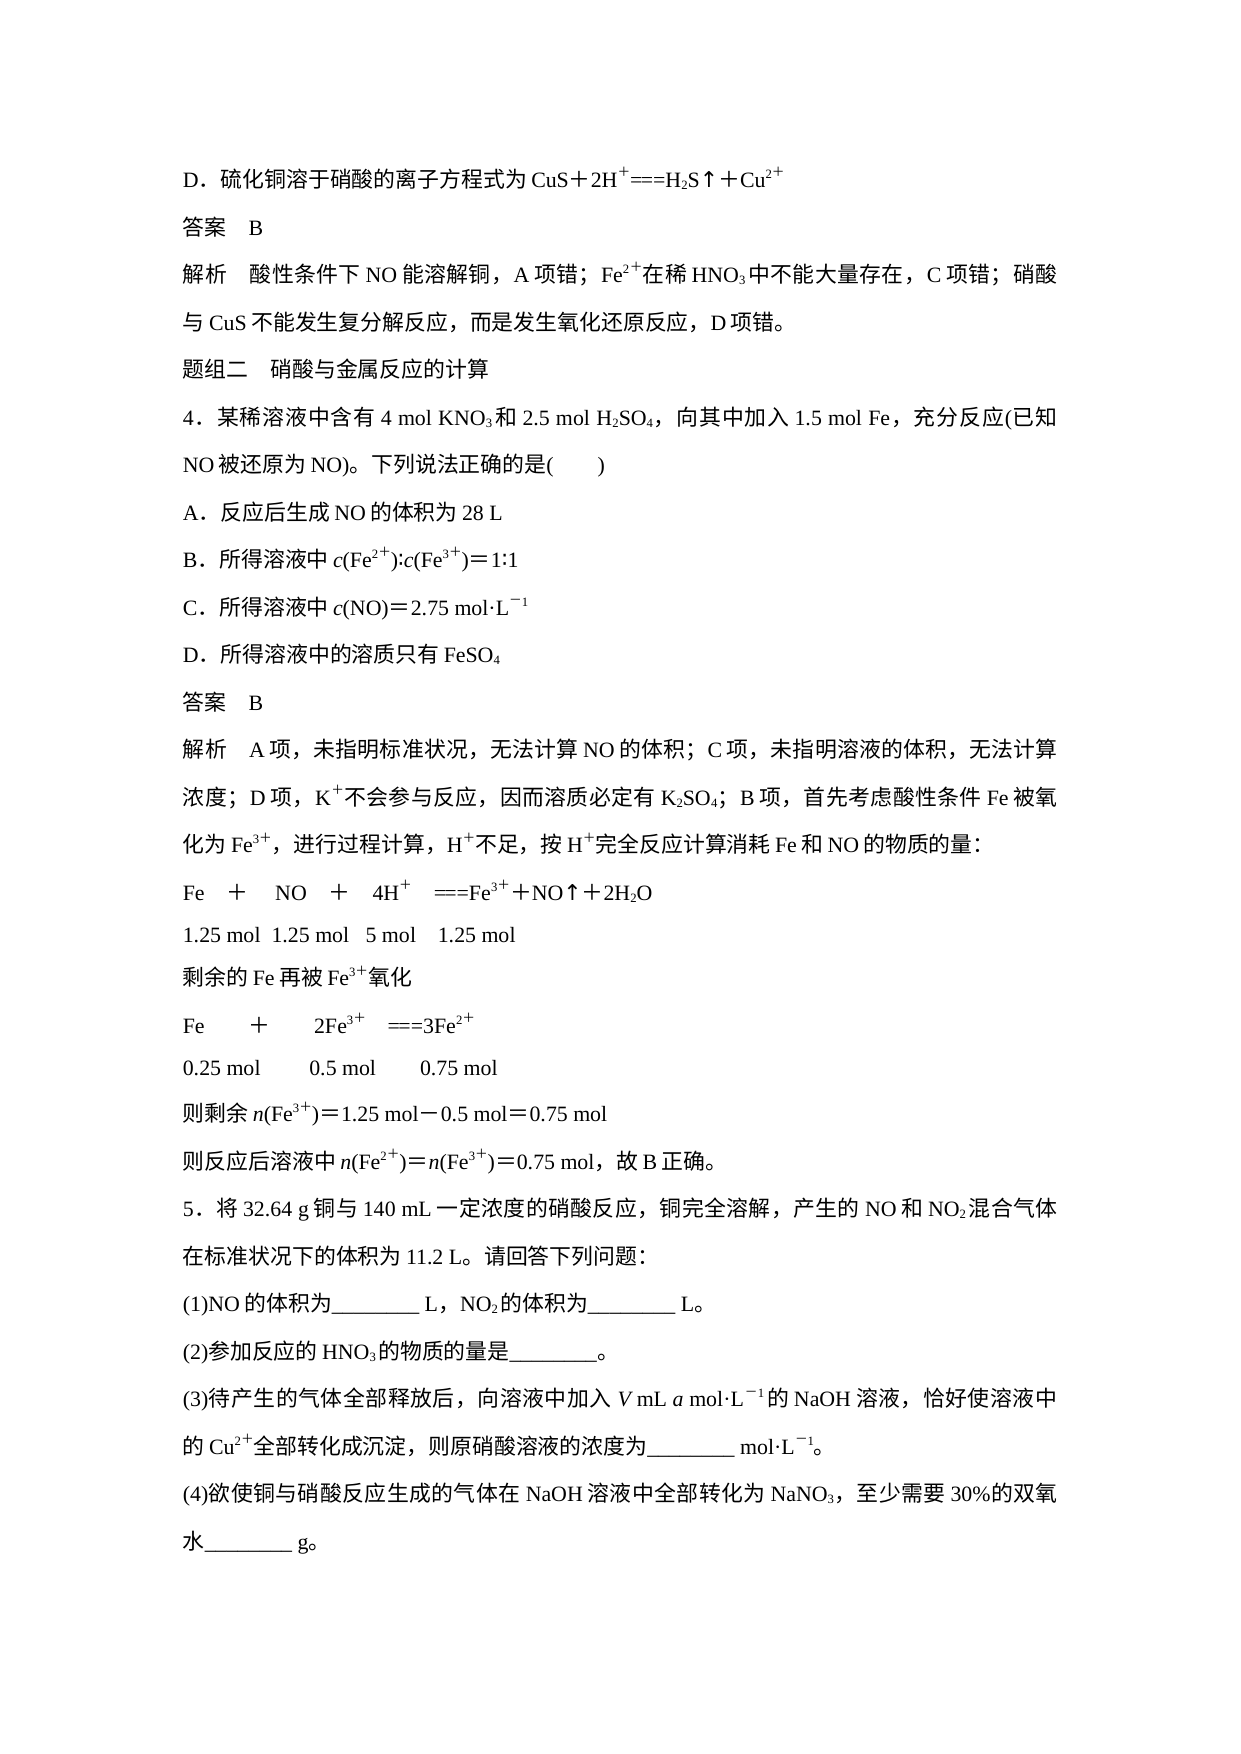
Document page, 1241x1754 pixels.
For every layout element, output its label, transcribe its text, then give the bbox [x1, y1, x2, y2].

text 则反应后溶液中n(Fe2＋)＝n(Fe3＋)＝0.75 mol，故B正确。 [183, 1144, 1058, 1175]
text D．硫化铜溶于硝酸的离子方程式为CuS＋2H＋===H2S↑＋Cu2＋ [183, 162, 1058, 194]
text Fe ＋ 2Fe3＋ ===3Fe2＋ [183, 1008, 1058, 1039]
text 解析 A项，未指明标准状况，无法计算NO的体积；C项，未指明溶液的体积，无法计算浓度；D项，K＋不会参与反应，因而溶质必定有K2SO4；B项，首先考虑酸性条件Fe被氧化为Fe3＋，进行过程计算，H＋不足，按H＋完全反应计算消耗Fe和NO的物质的量： [183, 732, 1058, 859]
text 题组二 硝酸与金属反应的计算 [183, 352, 1058, 384]
text Fe ＋ NO ＋ 4H＋ ===Fe3＋＋NO↑＋2H2O [183, 875, 1058, 906]
text 4．某稀溶液中含有4 mol KNO3和2.5 mol H2SO4，向其中加入1.5 mol Fe，充分反应(已知NO被还原为NO)。下列说法正确的是( ) [183, 399, 1058, 479]
text 答案 B [183, 209, 1058, 241]
text 0.25 mol 0.5 mol 0.75 mol [183, 1055, 1058, 1080]
text A．反应后生成NO的体积为28 L [183, 494, 1058, 526]
text (2)参加反应的HNO3的物质的量是________。 [183, 1334, 1058, 1365]
text B．所得溶液中c(Fe2＋)∶c(Fe3＋)＝1∶1 [183, 542, 1058, 574]
text (4)欲使铜与硝酸反应生成的气体在NaOH溶液中全部转化为NaNO3，至少需要30%的双氧水________ g。 [183, 1476, 1058, 1555]
text (1)NO的体积为________ L，NO2的体积为________ L。 [183, 1286, 1058, 1318]
text C．所得溶液中c(NO)＝2.75 mol·L－1 [183, 590, 1058, 621]
text 剩余的Fe再被Fe3＋氧化 [183, 960, 1058, 992]
text D．所得溶液中的溶质只有FeSO4 [183, 637, 1058, 669]
text 答案 B [183, 685, 1058, 716]
text 则剩余n(Fe3＋)＝1.25 mol－0.5 mol＝0.75 mol [183, 1096, 1058, 1128]
text 1.25 mol 1.25 mol 5 mol 1.25 mol [183, 922, 1058, 947]
text (3)待产生的气体全部释放后，向溶液中加入V mL a mol·L－1的NaOH溶液，恰好使溶液中的Cu2＋全部转化成沉淀，则原硝酸溶液的浓度为________ mol·L－1。 [183, 1381, 1058, 1460]
text 5．将32.64 g铜与140 mL一定浓度的硝酸反应，铜完全溶解，产生的NO和NO2混合气体在标准状况下的体积为11.2 L。请回答下列问题： [183, 1191, 1058, 1270]
text 解析 酸性条件下NO能溶解铜，A项错；Fe2＋在稀HNO3中不能大量存在，C项错；硝酸与CuS不能发生复分解反应，而是发生氧化还原反应，D项错。 [183, 257, 1058, 336]
